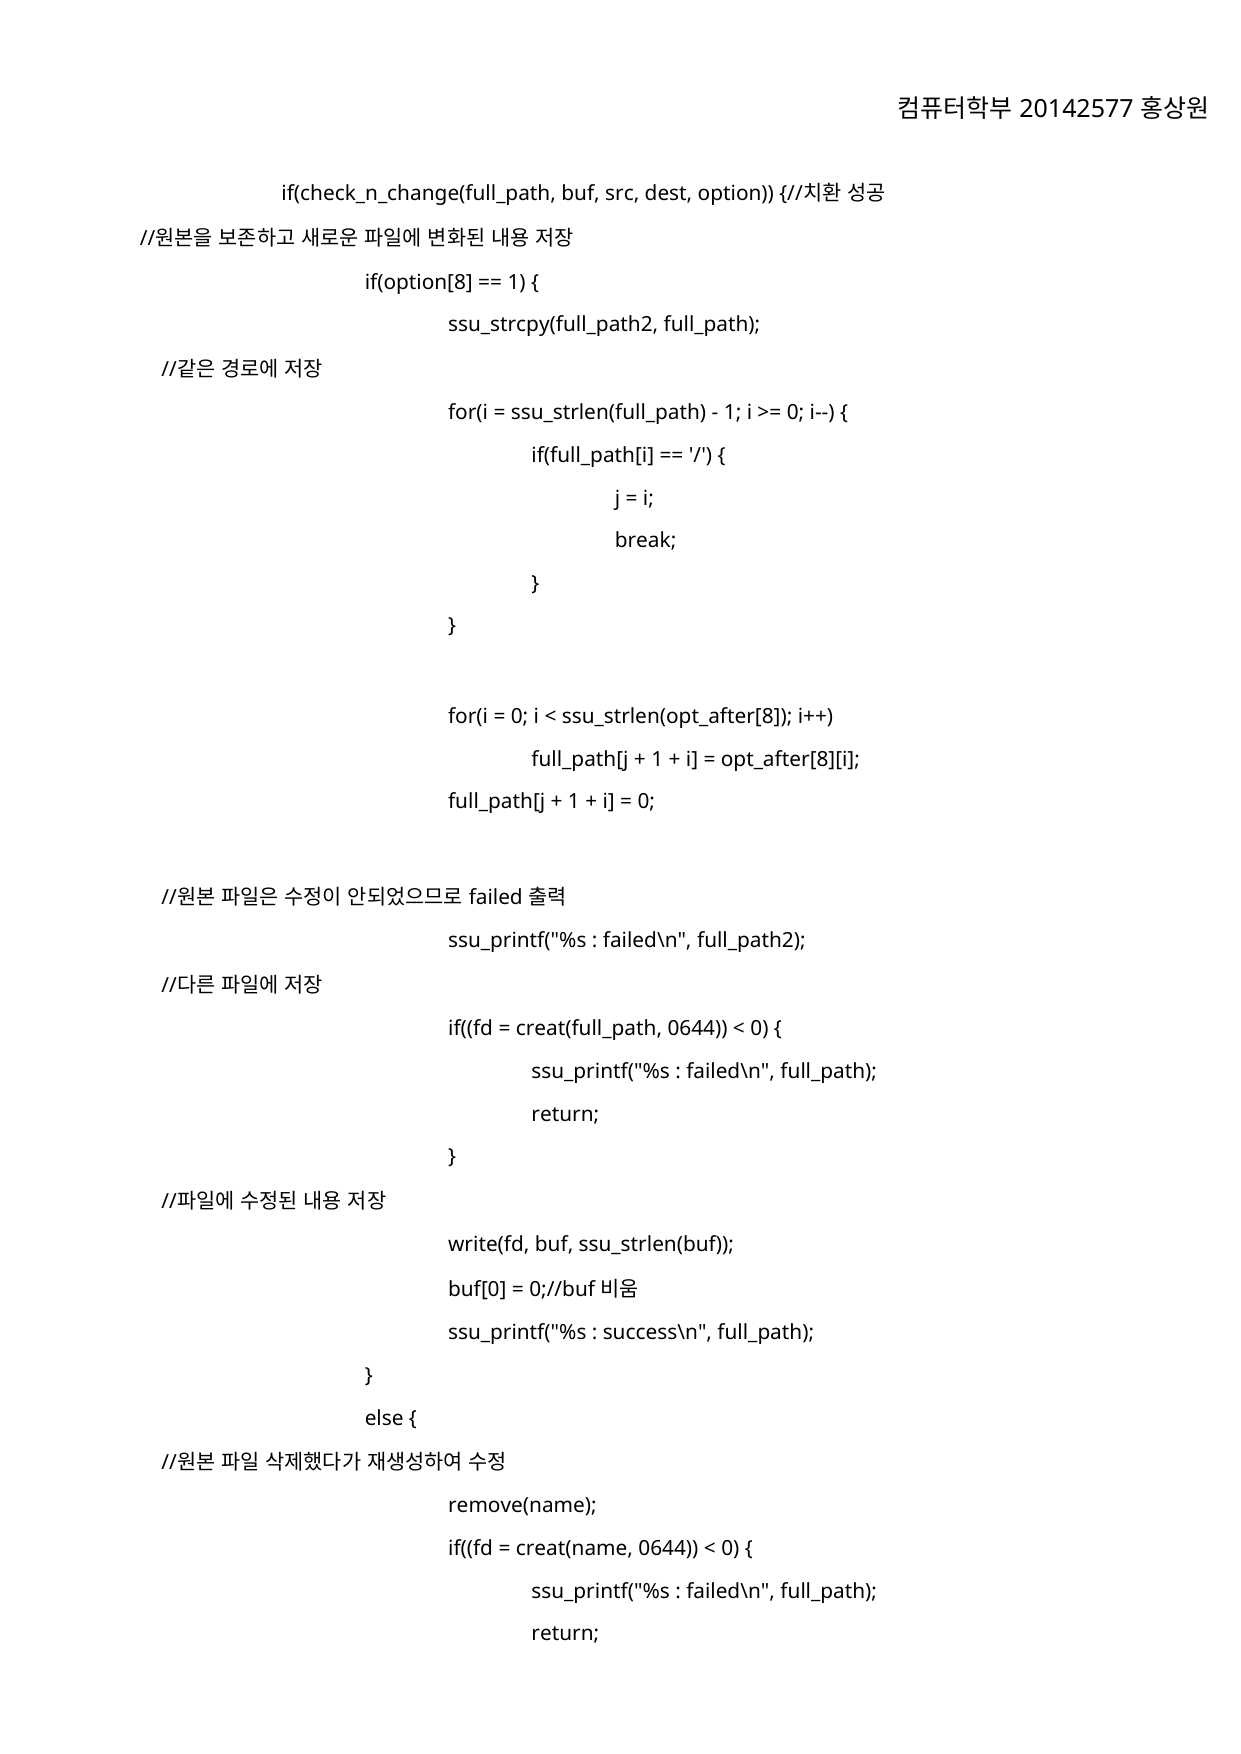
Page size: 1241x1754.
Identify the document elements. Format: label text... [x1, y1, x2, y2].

text } [31, 1141, 1209, 1170]
text if(full_path[i] == '/') { [31, 440, 1209, 468]
text if(option[8] == 1) { [31, 267, 1209, 295]
text //다른 파일에 저장 [31, 968, 1209, 998]
text full_path[j + 1 + i] = opt_after[8][i]; [31, 744, 1209, 772]
text //파일에 수정된 내용 저장 [31, 1184, 1209, 1214]
text if(check_n_change(full_path, buf, src, dest, option)) {//치환 성공 [31, 176, 1209, 206]
text ssu_strcpy(full_path2, full_path); [31, 309, 1209, 338]
text } [31, 1360, 1209, 1388]
text } [31, 568, 1209, 596]
text ssu_printf("%s : failed\n", full_path); [31, 1576, 1209, 1604]
text else { [31, 1403, 1209, 1431]
text buf[0] = 0;//buf 비움 [31, 1272, 1209, 1302]
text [31, 1317, 1209, 1346]
text break; [31, 525, 1209, 554]
text full_path[j + 1 + i] = 0; [31, 786, 1209, 815]
text write(fd, buf, ssu_strlen(buf)); [31, 1229, 1209, 1258]
text ssu_printf("%s : failed\n", full_path2); [31, 926, 1209, 954]
text if((fd = creat(full_path, 0644)) < 0) { [31, 1013, 1209, 1042]
text j = i; [31, 483, 1209, 511]
text for(i = 0; i < ssu_strlen(opt_after[8]); i++) [31, 701, 1209, 730]
text return; [31, 1618, 1209, 1647]
text //원본을 보존하고 새로운 파일에 변화된 내용 저장 [31, 221, 1209, 252]
text } [31, 610, 1209, 639]
text //원본 파일 삭제했다가 재생성하여 수정 [31, 1445, 1209, 1476]
text for(i = ssu_strlen(full_path) - 1; i >= 0; i--) { [31, 397, 1209, 426]
text return; [31, 1099, 1209, 1127]
text ssu_printf("%s : failed\n", full_path); [31, 1056, 1209, 1084]
text //같은 경로에 저장 [31, 352, 1209, 382]
text remove(name); [31, 1491, 1209, 1519]
text if((fd = creat(name, 0644)) < 0) { [31, 1533, 1209, 1562]
text //원본 파일은 수정이 안되었으므로 failed 출력 [31, 880, 1209, 910]
